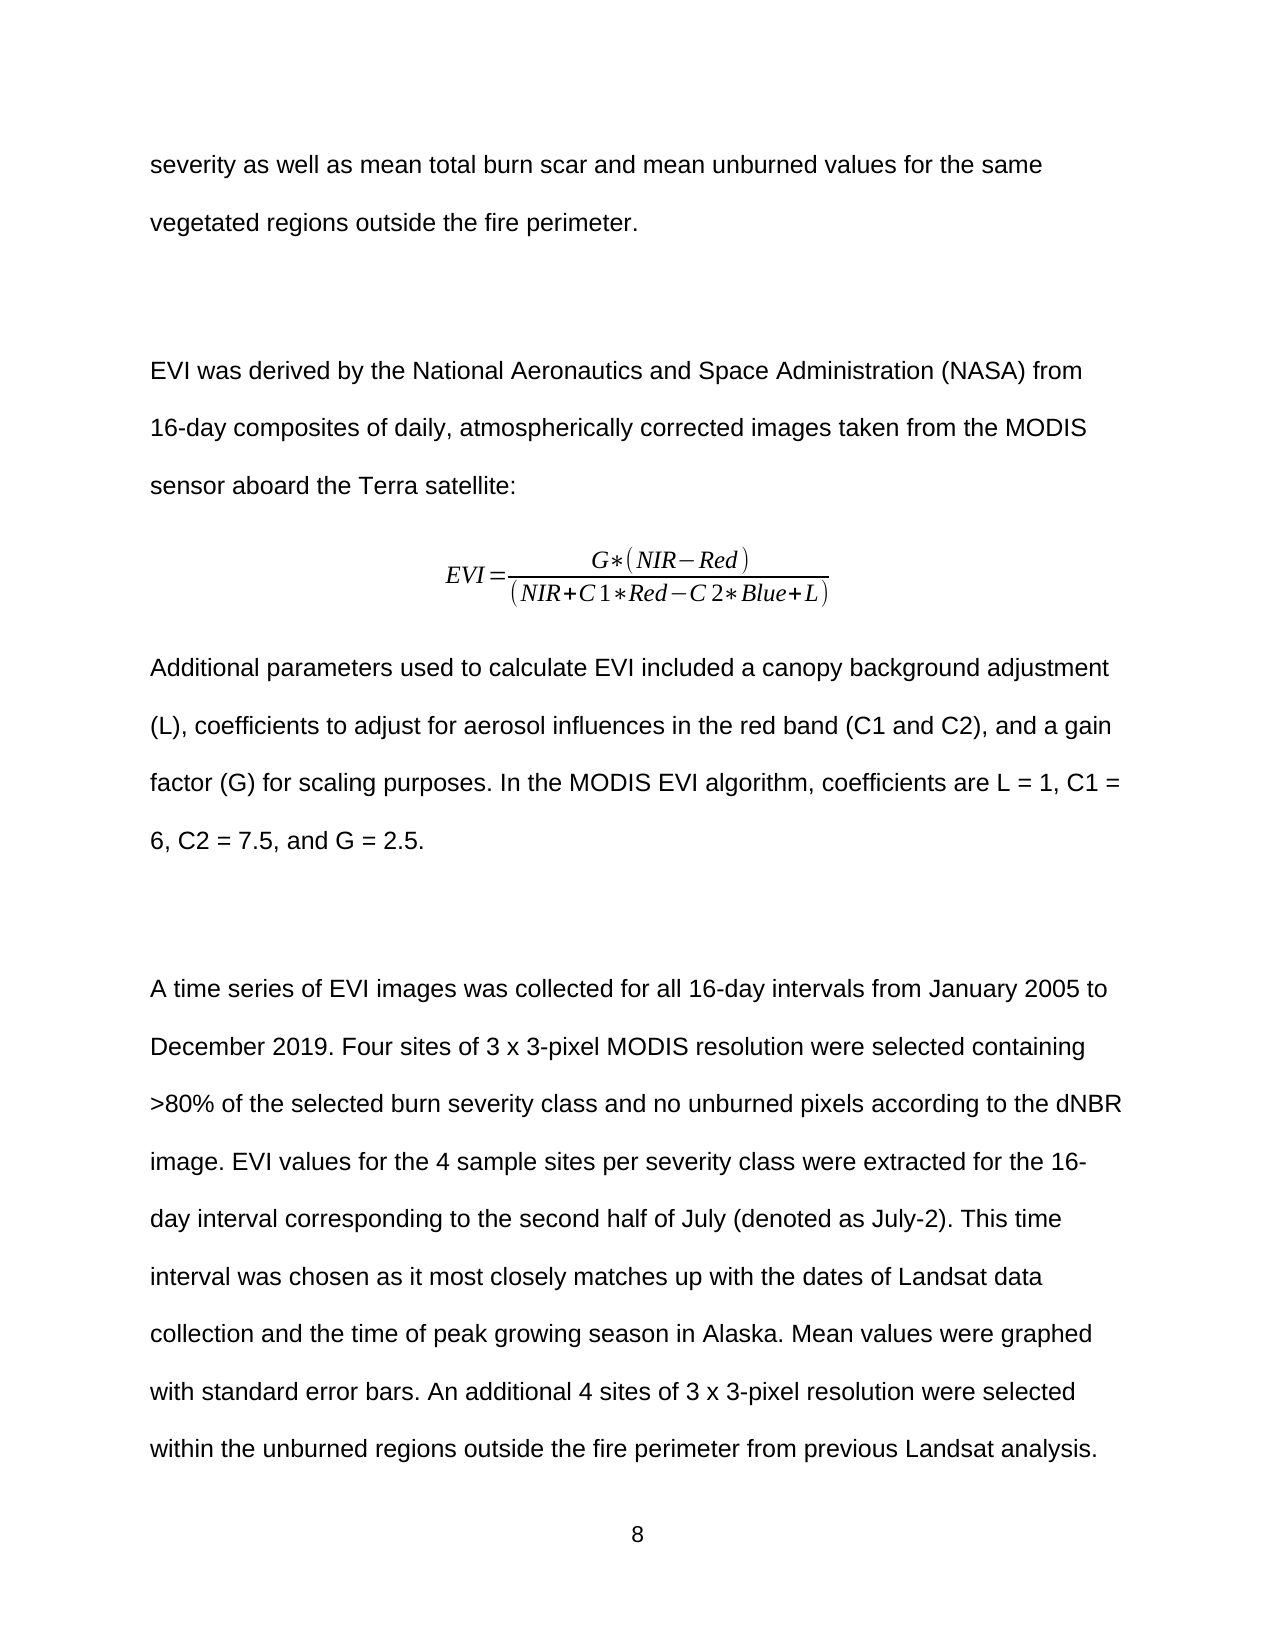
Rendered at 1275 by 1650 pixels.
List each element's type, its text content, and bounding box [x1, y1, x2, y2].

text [150, 150, 1125, 236]
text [150, 974, 1125, 1463]
text EVI was derived by the National Aeronautics and Space Administration (NASA) from 16-day composites of daily, atmospherically corrected images taken from the MODIS sensor aboard the Terra satellite: [150, 356, 1125, 499]
text Additional parameters used to calculate EVI included a canopy background adjustment (L), coefficients to adjust for aerosol influences in the red band (C1 and C2), and a gain factor (G) for scaling purposes. In the MODIS EVI algorithm, coefficients are L = 1, C1 = 6, C2 = 7.5, and G = 2.5. [150, 653, 1125, 854]
